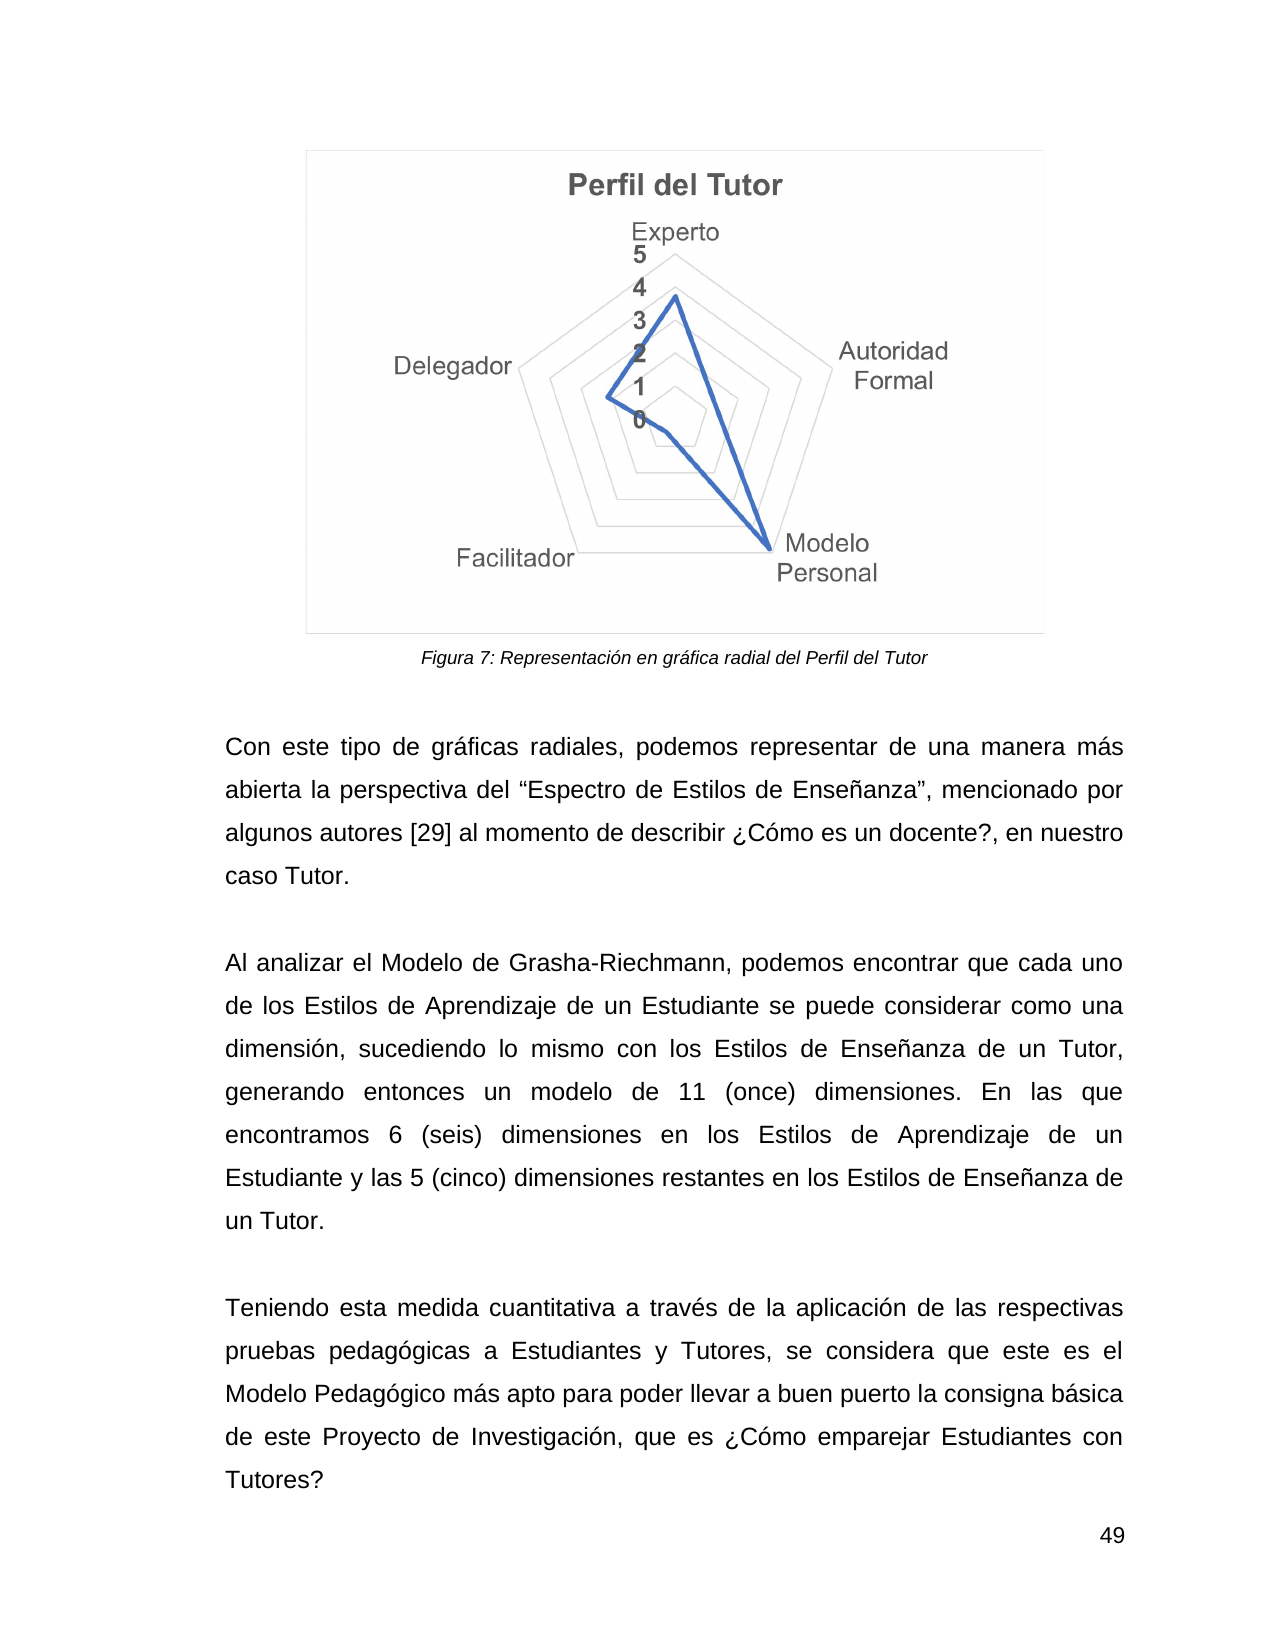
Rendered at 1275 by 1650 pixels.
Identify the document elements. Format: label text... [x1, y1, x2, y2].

text Figura 7: Representación en gráfica radial del Perfil del Tutor [225, 646, 1125, 668]
text Al analizar el Modelo de Grasha-Riechmann, podemos encontrar que cada uno de los Estilos de Aprendizaje de un Estudiante se puede considerar como una dimensión, sucediendo lo mismo con los Estilos de Enseñanza de un Tutor, generando entonces un modelo de 11 (once) dimensiones. En las que encontramos 6 (seis) dimensiones en los Estilos de Aprendizaje de un Estudiante y las 5 (cinco) dimensiones restantes en los Estilos de Enseñanza de un Tutor. [225, 948, 1125, 1235]
text Con este tipo de gráficas radiales, podemos representar de una manera más abierta la perspectiva del “Espectro de Estilos de Enseñanza”, mencionado por algunos autores al momento de describir ¿Cómo es un docente?, en nuestro caso Tutor. [225, 732, 1125, 890]
picture [305, 150, 1045, 634]
text Teniendo esta medida cuantitativa a través de la aplicación de las respectivas pruebas pedagógicas a Estudiantes y Tutores, se considera que este es el Modelo Pedagógico más apto para poder llevar a buen puerto la consigna básica de este Proyecto de Investigación, que es ¿Cómo emparejar Estudiantes con Tutores? [225, 1293, 1125, 1494]
